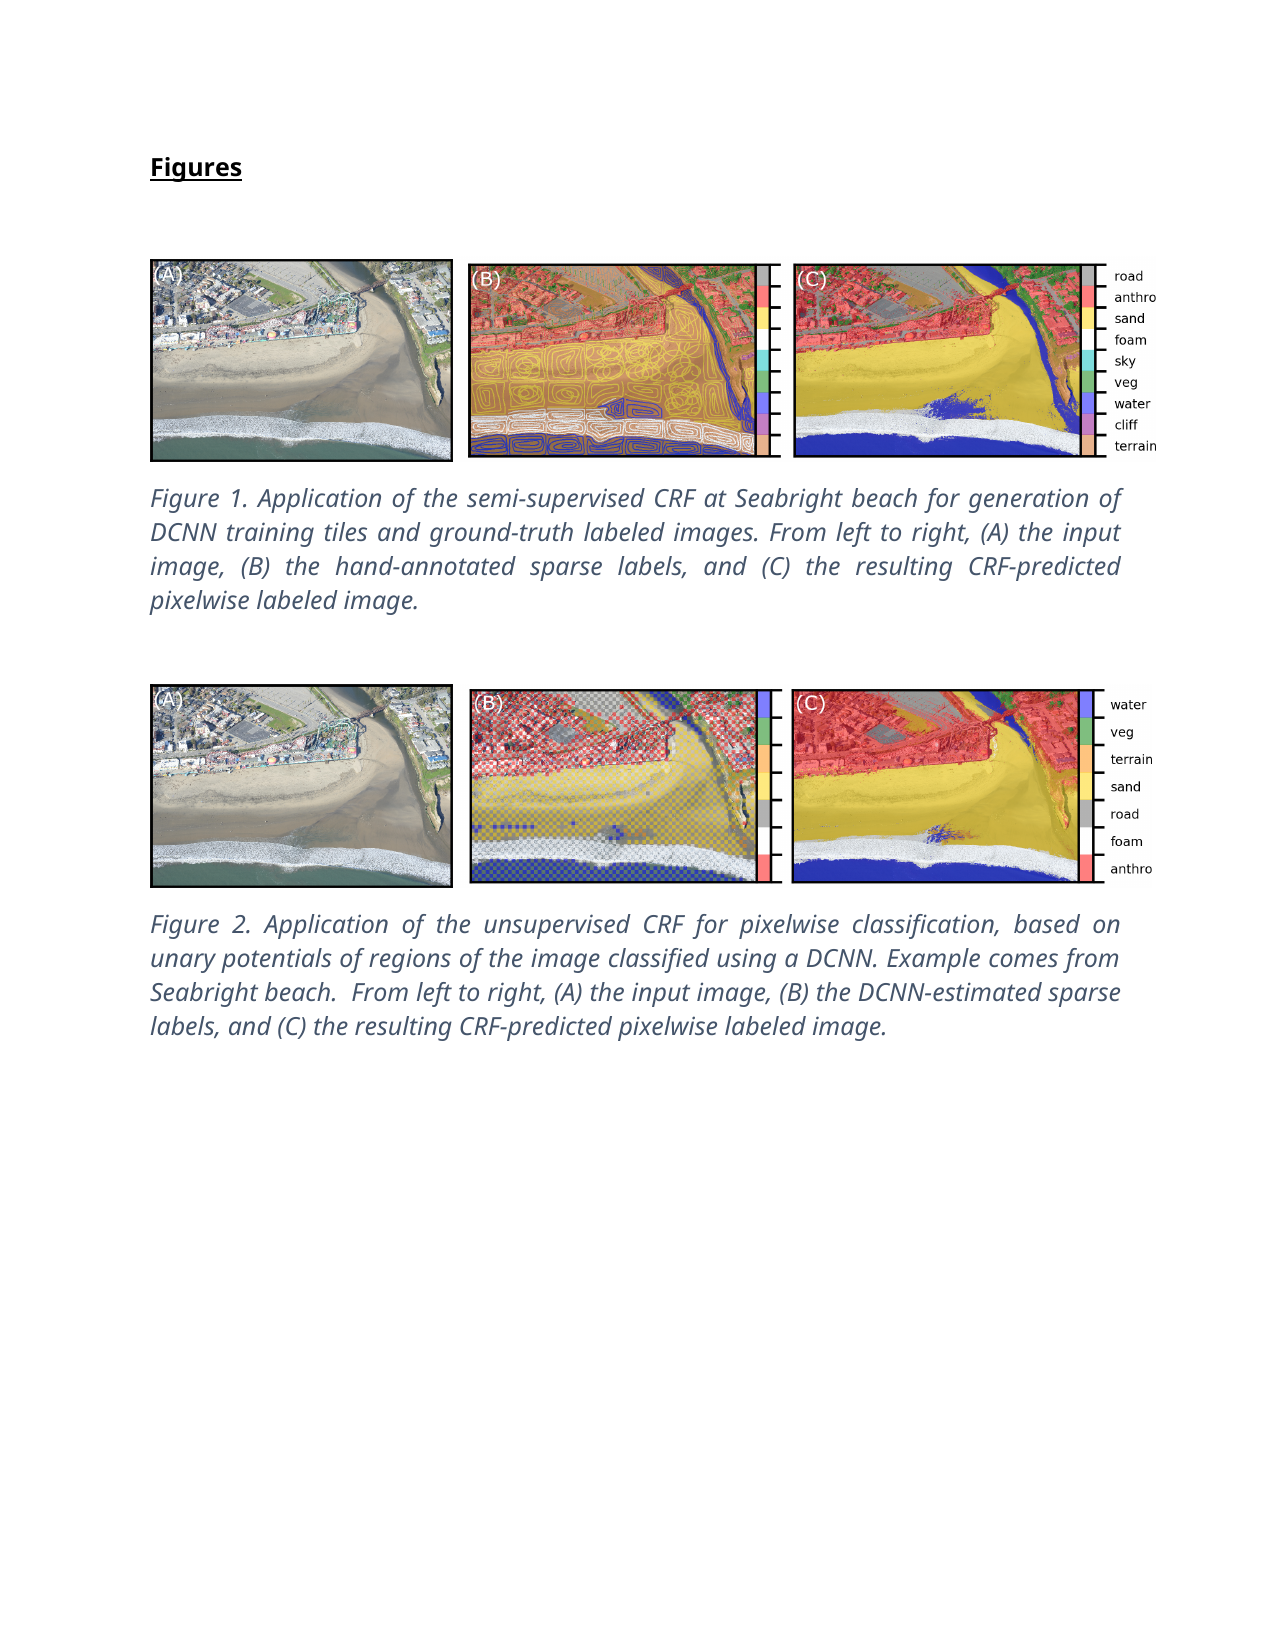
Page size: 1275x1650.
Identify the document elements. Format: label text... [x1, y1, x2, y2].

text Figure 2. Application of the unsupervised CRF for pixelwise classification, based on unary potentials of regions of the image classified using a DCNN. Example comes from Seabright beach. From left to right, (A) the input image, (B) the DCNN-estimated sparse labels, and (C) the resulting CRF-predicted pixelwise labeled image. [150, 906, 1125, 1042]
text Figure 1. Application of the semi-supervised CRF at Seabright beach for generation of DCNN training tiles and ground-truth labeled images. From left to right, (A) the input image, (B) the hand-annotated sparse labels, and (C) the resulting CRF-predicted pixelwise labeled image. [150, 481, 1125, 617]
picture [150, 684, 1152, 888]
text Figures [150, 150, 1125, 184]
picture [150, 256, 1156, 462]
